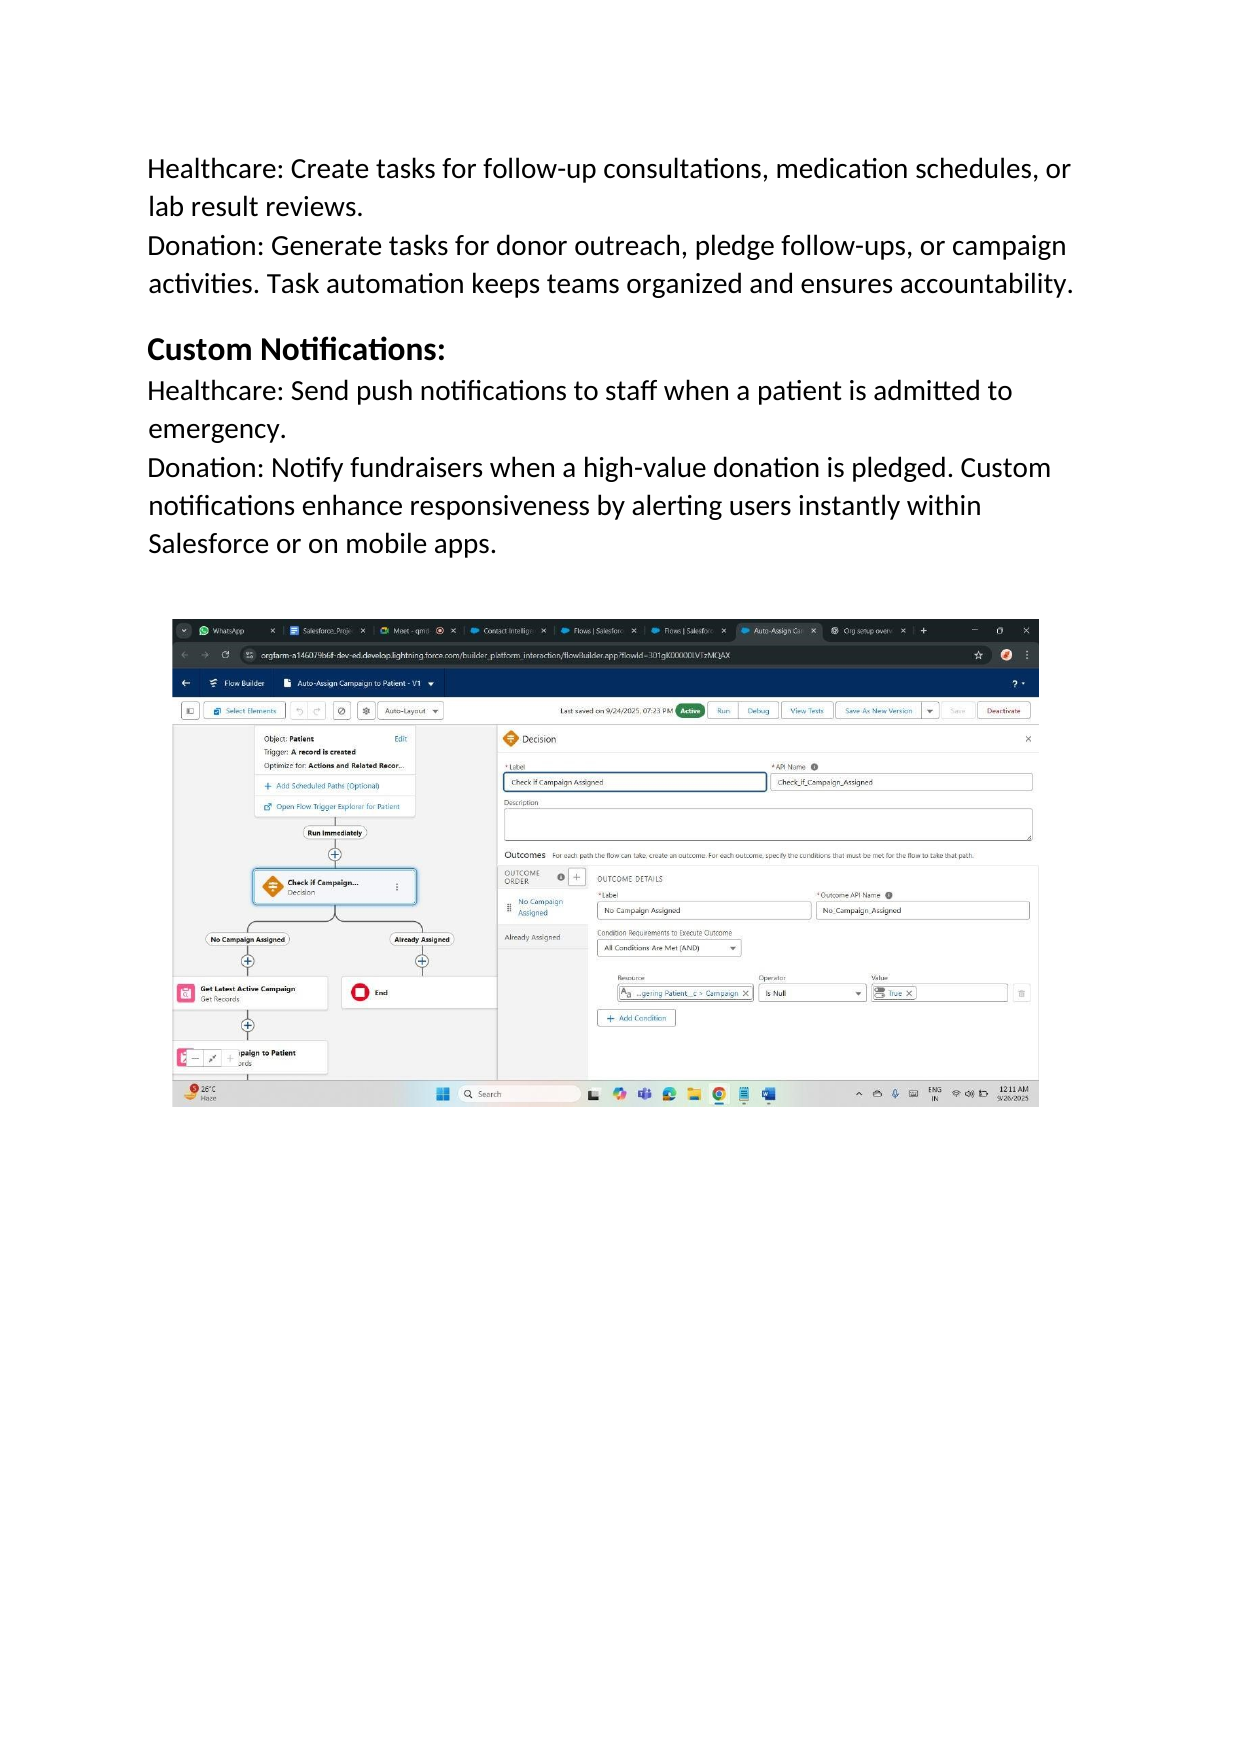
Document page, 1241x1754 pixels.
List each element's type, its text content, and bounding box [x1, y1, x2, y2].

text Custom Notifications: [147, 328, 1102, 369]
picture [172, 619, 1039, 1107]
text Donation: Generate tasks for donor outreach, pledge follow-ups, or campaign activities. Task automation keeps teams organized and ensures accountability. [147, 227, 1090, 300]
text Donation: Notify fundraisers when a high-value donation is pledged. Custom notifications enhance responsiveness by alerting users instantly within Salesforce or on mobile apps. [147, 449, 1090, 561]
text Healthcare: Send push notifications to staff when a patient is admitted to emergency. [147, 372, 1090, 446]
text Healthcare: Create tasks for follow-up consultations, medication schedules, or lab result reviews. [147, 150, 1090, 224]
